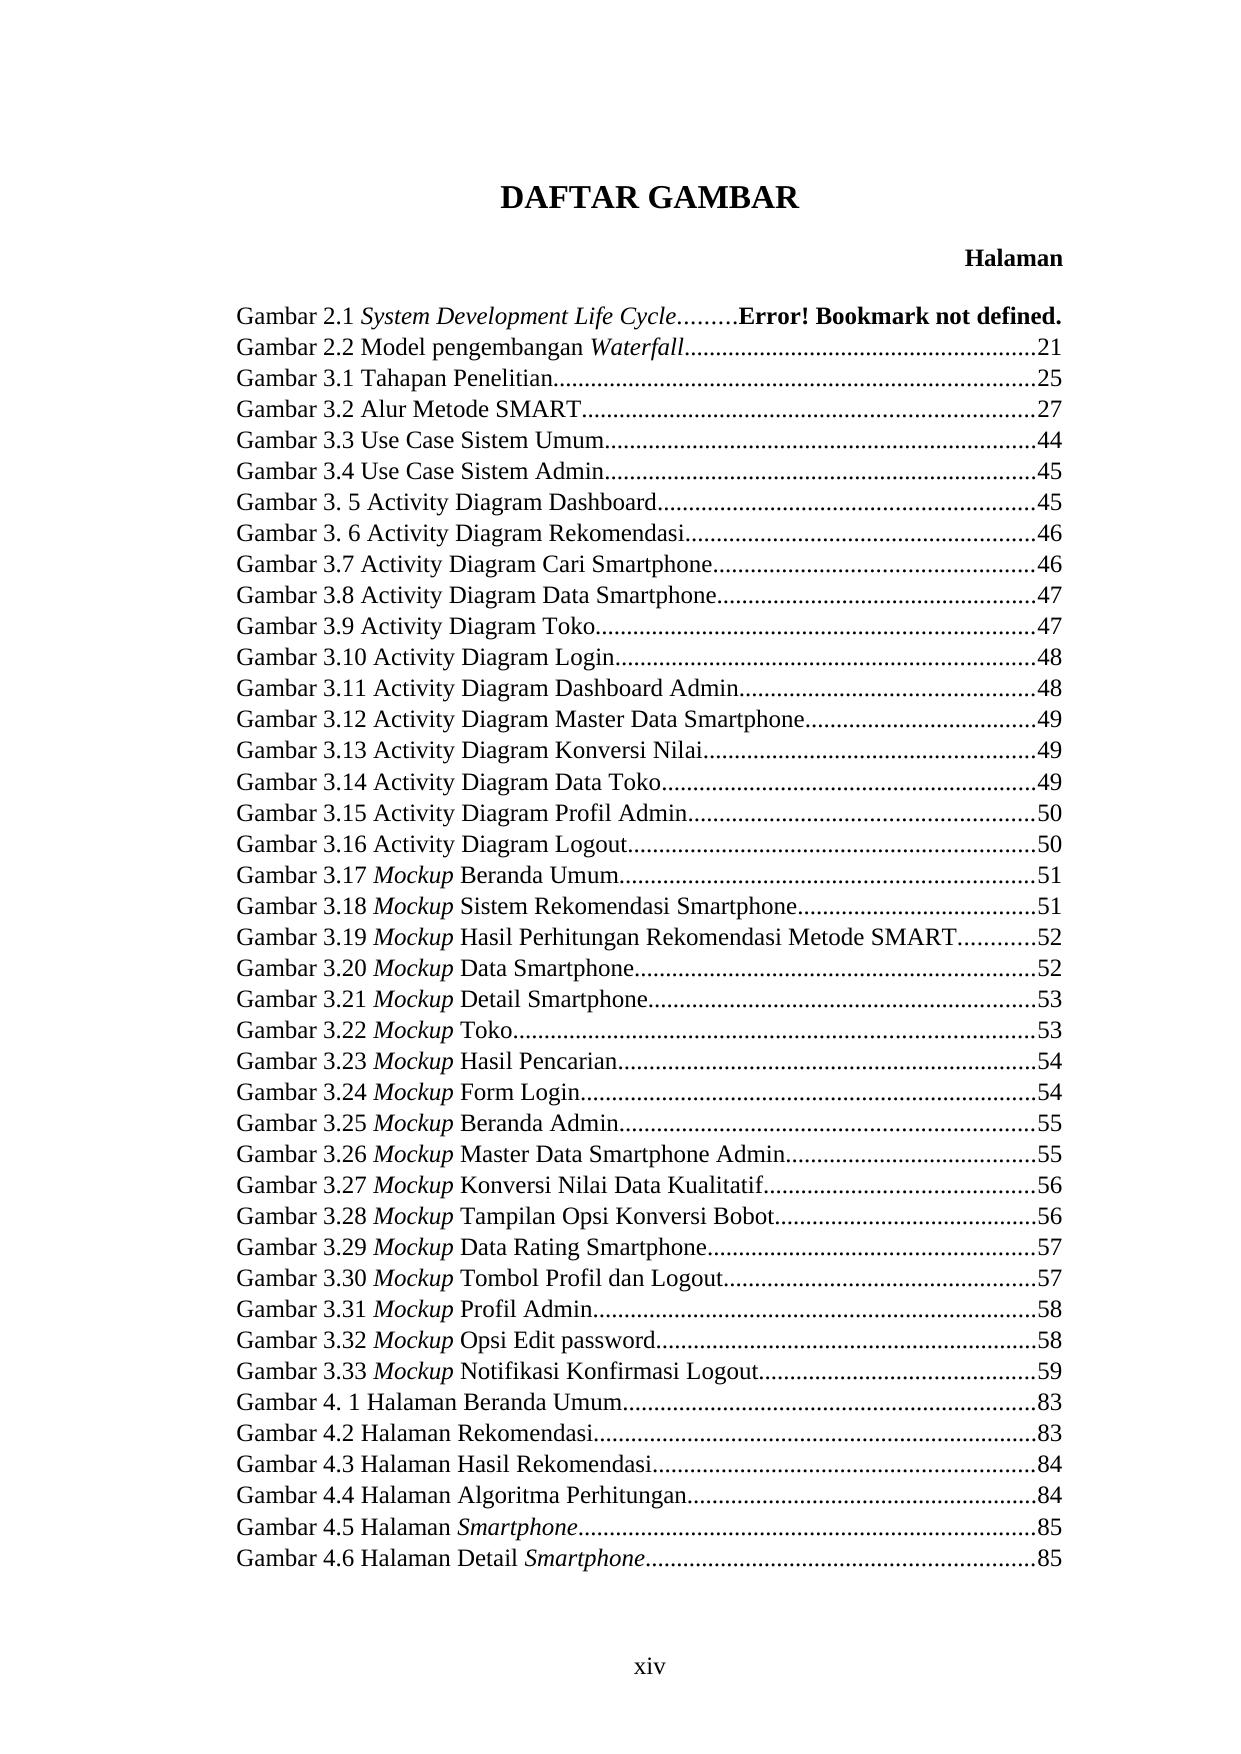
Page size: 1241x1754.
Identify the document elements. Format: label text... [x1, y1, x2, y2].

text Gambar 3.10 Activity Diagram Login 48 [236, 642, 1063, 671]
text Gambar 4. 1 Halaman Beranda Umum 83 [236, 1387, 1063, 1416]
subtitle DAFTAR GAMBAR [236, 177, 1063, 216]
text Gambar 3.4 Use Case Sistem Admin 45 [236, 456, 1063, 485]
text Gambar 3.18 Mockup Sistem Rekomendasi Smartphone 51 [236, 891, 1063, 919]
text Gambar 4.3 Halaman Hasil Rekomendasi 84 [236, 1449, 1063, 1478]
text Gambar 3.7 Activity Diagram Cari Smartphone 46 [236, 549, 1063, 578]
subtitle Halaman [236, 243, 1063, 272]
text Gambar 3.28 Mockup Tampilan Opsi Konversi Bobot 56 [236, 1201, 1063, 1230]
text Gambar 3. 6 Activity Diagram Rekomendasi 46 [236, 518, 1063, 547]
text Gambar 4.5 Halaman Smartphone 85 [236, 1512, 1063, 1540]
text Gambar 3. 5 Activity Diagram Dashboard 45 [236, 487, 1063, 516]
text Gambar 3.25 Mockup Beranda Admin 55 [236, 1108, 1063, 1137]
text Gambar 3.20 Mockup Data Smartphone 52 [236, 953, 1063, 982]
text Gambar 3.19 Mockup Hasil Perhitungan Rekomendasi Metode SMART 52 [236, 922, 1063, 951]
text Gambar 3.30 Mockup Tombol Profil dan Logout 57 [236, 1263, 1063, 1292]
text Gambar 3.32 Mockup Opsi Edit password 58 [236, 1325, 1063, 1354]
text Gambar 3.24 Mockup Form Login 54 [236, 1077, 1063, 1106]
text Gambar 3.15 Activity Diagram Profil Admin 50 [236, 798, 1063, 826]
text Gambar 3.17 Mockup Beranda Umum 51 [236, 860, 1063, 888]
text Gambar 2.2 Model pengembangan Waterfall 21 [236, 332, 1063, 361]
text Gambar 3.16 Activity Diagram Logout 50 [236, 829, 1063, 857]
text Gambar 3.8 Activity Diagram Data Smartphone 47 [236, 580, 1063, 609]
text Gambar 3.13 Activity Diagram Konversi Nilai 49 [236, 736, 1063, 764]
text Gambar 3.21 Mockup Detail Smartphone 53 [236, 984, 1063, 1013]
text Gambar 3.2 Alur Metode SMART 27 [236, 394, 1063, 423]
text Gambar 3.9 Activity Diagram Toko 47 [236, 611, 1063, 640]
text Gambar 3.12 Activity Diagram Master Data Smartphone 49 [236, 704, 1063, 733]
text Gambar 3.11 Activity Diagram Dashboard Admin 48 [236, 673, 1063, 702]
text Gambar 3.1 Tahapan Penelitian 25 [236, 363, 1063, 392]
text Gambar 4.6 Halaman Detail Smartphone 85 [236, 1543, 1063, 1571]
text Gambar 3.23 Mockup Hasil Pencarian 54 [236, 1046, 1063, 1075]
text Gambar 2.1 System Development Life Cycle Error! Bookmark not defined. [236, 301, 1063, 330]
text Gambar 3.14 Activity Diagram Data Toko 49 [236, 767, 1063, 795]
text Gambar 4.2 Halaman Rekomendasi 83 [236, 1418, 1063, 1447]
text Gambar 3.33 Mockup Notifikasi Konfirmasi Logout 59 [236, 1356, 1063, 1385]
text Gambar 3.27 Mockup Konversi Nilai Data Kualitatif 56 [236, 1170, 1063, 1199]
text Gambar 4.4 Halaman Algoritma Perhitungan 84 [236, 1481, 1063, 1509]
text Gambar 3.29 Mockup Data Rating Smartphone 57 [236, 1232, 1063, 1261]
text Gambar 3.31 Mockup Profil Admin 58 [236, 1294, 1063, 1323]
text Gambar 3.3 Use Case Sistem Umum 44 [236, 425, 1063, 454]
text Gambar 3.22 Mockup Toko 53 [236, 1015, 1063, 1044]
text Gambar 3.26 Mockup Master Data Smartphone Admin 55 [236, 1139, 1063, 1168]
